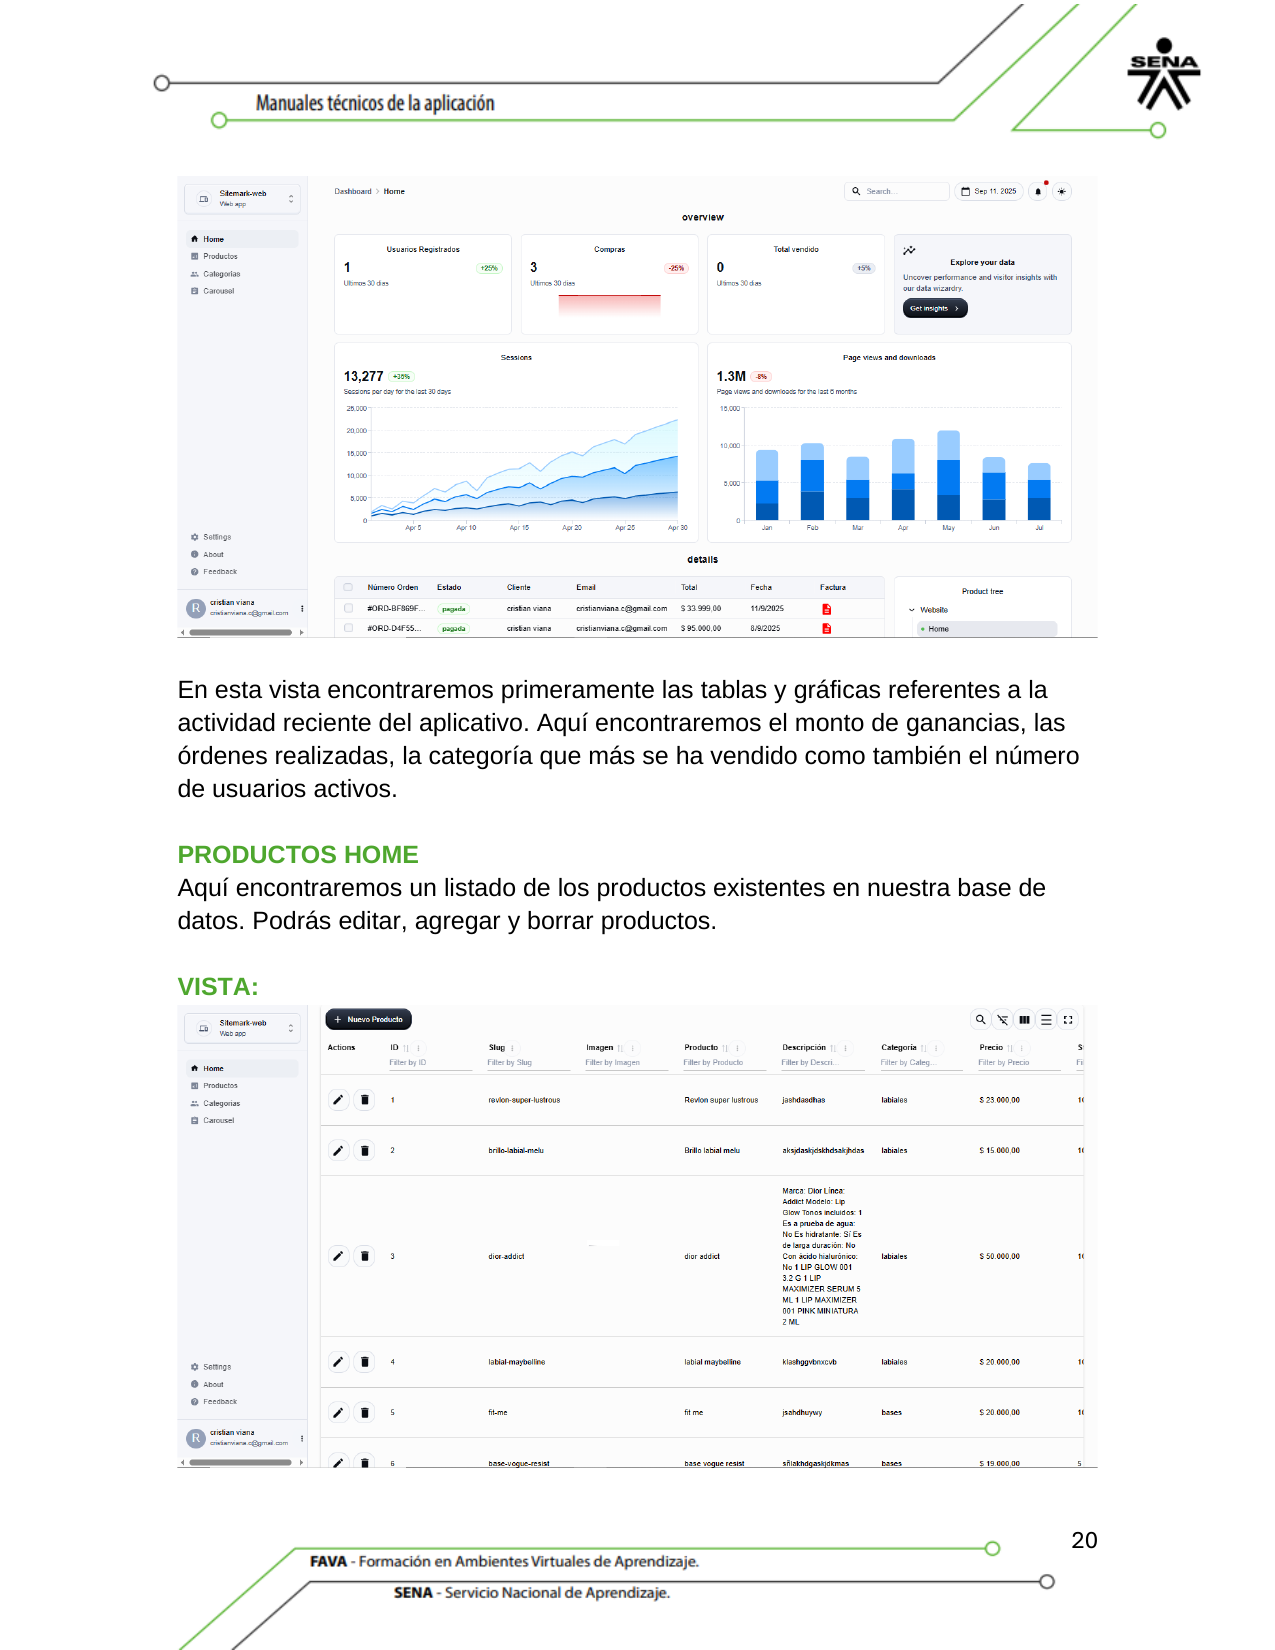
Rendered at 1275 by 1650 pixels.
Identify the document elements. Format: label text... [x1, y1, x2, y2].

picture [97, 4, 1259, 166]
picture [63, 1512, 1080, 1650]
picture [177, 176, 1098, 638]
text VISTA: [177, 972, 1098, 1001]
picture [177, 1005, 1098, 1468]
text PRODUCTOS HOME [177, 840, 1098, 869]
text En esta vista encontraremos primeramente las tablas y gráficas referentes a la actividad reciente del aplicativo. Aquí encontraremos el monto de ganancias, las órdenes realizadas, la categoría que más se ha vendido como también el número de usuarios activos. [177, 675, 1098, 803]
text Aquí encontraremos un listado de los productos existentes en nuestra base de datos. Podrás editar, agregar y borrar productos. [177, 873, 1098, 935]
